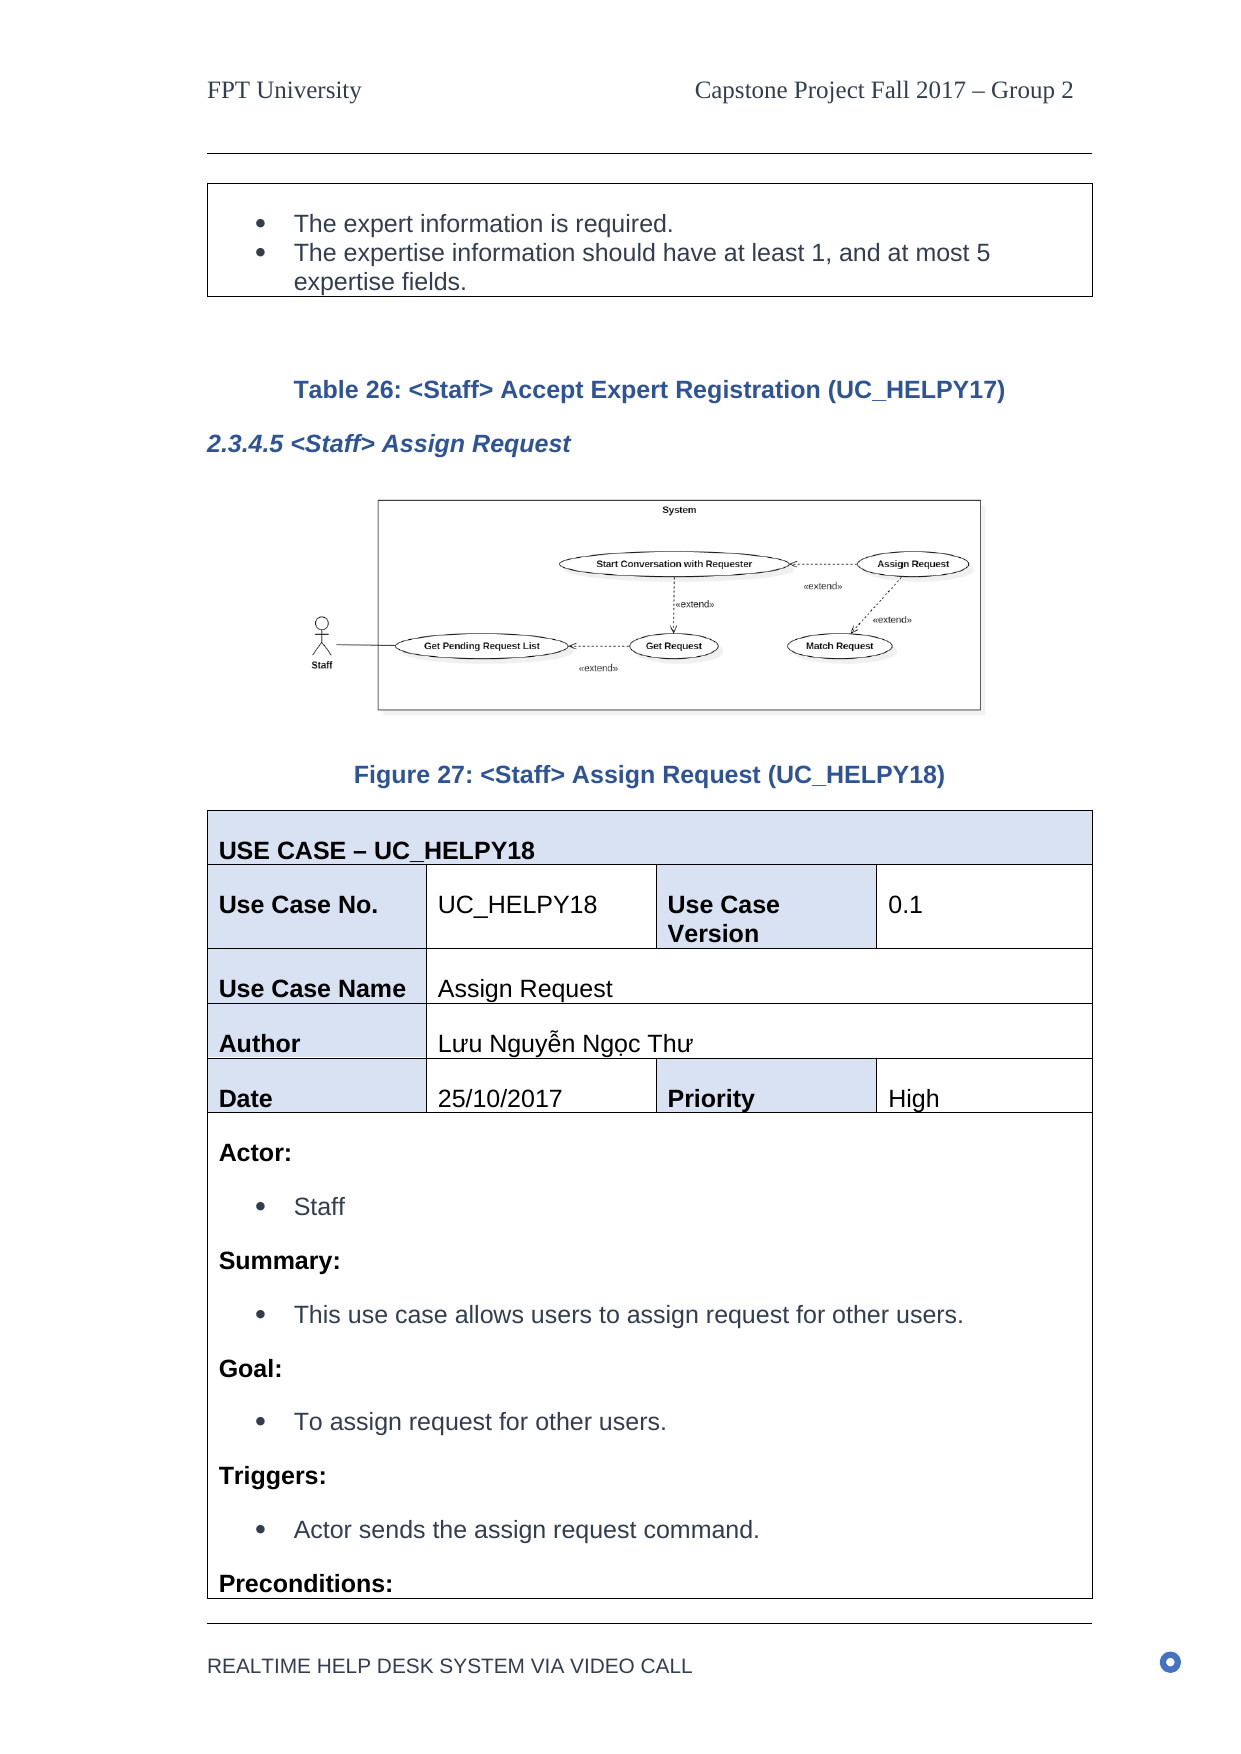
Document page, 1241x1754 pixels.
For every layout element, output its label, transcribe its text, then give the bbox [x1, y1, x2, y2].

picture [295, 487, 1004, 733]
table_header USE CASE – UC_HELPY18 [208, 811, 1092, 864]
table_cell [208, 1113, 1092, 1597]
text Table 26: <Staff> Accept Expert Registration (UC_HELPY17) [207, 375, 1092, 404]
subtitle 2.3.4.5 <Staff> Assign Request [207, 429, 1092, 458]
table_cell Priority [657, 1059, 876, 1112]
table_cell Date [208, 1059, 426, 1112]
table_cell Lưu Nguyễn Ngọc Thư [427, 1004, 1092, 1057]
table_cell Assign Request [427, 949, 1092, 1003]
table_cell Use Case No. [208, 865, 426, 948]
table_cell Use Case Name [208, 949, 426, 1003]
table_cell Author [208, 1004, 426, 1057]
table_cell 0.1 [877, 865, 1092, 948]
table_cell Use Case Version [657, 865, 876, 948]
table_cell UC_HELPY18 [427, 865, 656, 948]
text Figure 27: <Staff> Assign Request (UC_HELPY18) [207, 760, 1092, 789]
table_cell High [877, 1059, 1092, 1112]
table_cell 25/10/2017 [427, 1059, 656, 1112]
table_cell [208, 184, 1092, 296]
